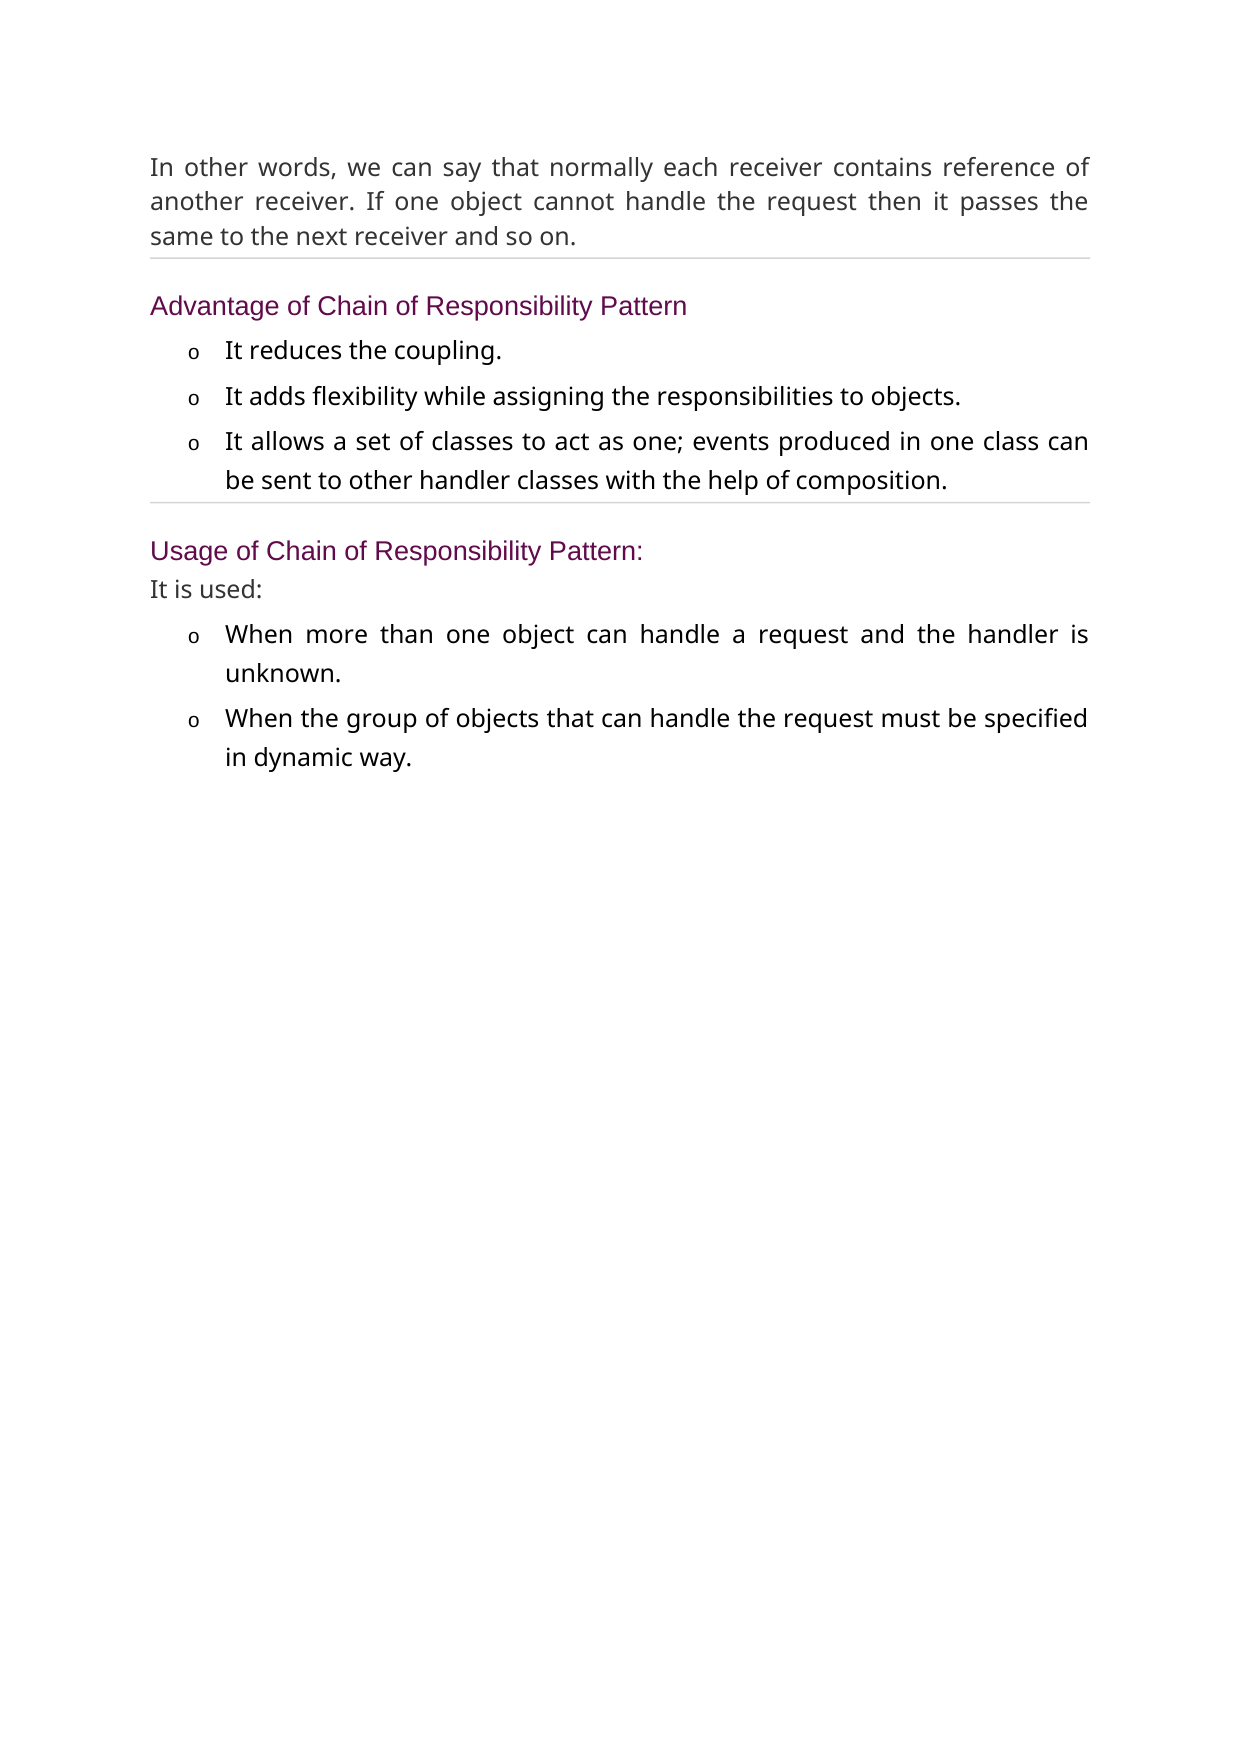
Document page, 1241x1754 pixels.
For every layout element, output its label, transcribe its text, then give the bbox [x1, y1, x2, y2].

list When the group of objects that can handle the request must be specified in dynamic way. [187, 696, 1090, 774]
text Advantage of Chain of Responsibility Pattern [150, 290, 1090, 322]
list When more than one object can handle a request and the handler is unknown. [187, 612, 1090, 690]
text In other words, we can say that normally each receiver contains reference of another receiver. If one object cannot handle the request then it passes the same to the next receiver and so on. [150, 150, 1090, 252]
list It reduces the coupling. [187, 328, 1090, 367]
list It adds flexibility while assigning the responsibilities to objects. [187, 373, 1090, 412]
text It is used: [150, 571, 1090, 605]
text Usage of Chain of Responsibility Pattern: [150, 535, 1090, 566]
list It allows a set of classes to act as one; events produced in one class can be sent to other handler classes with the help of composition. [187, 418, 1090, 497]
